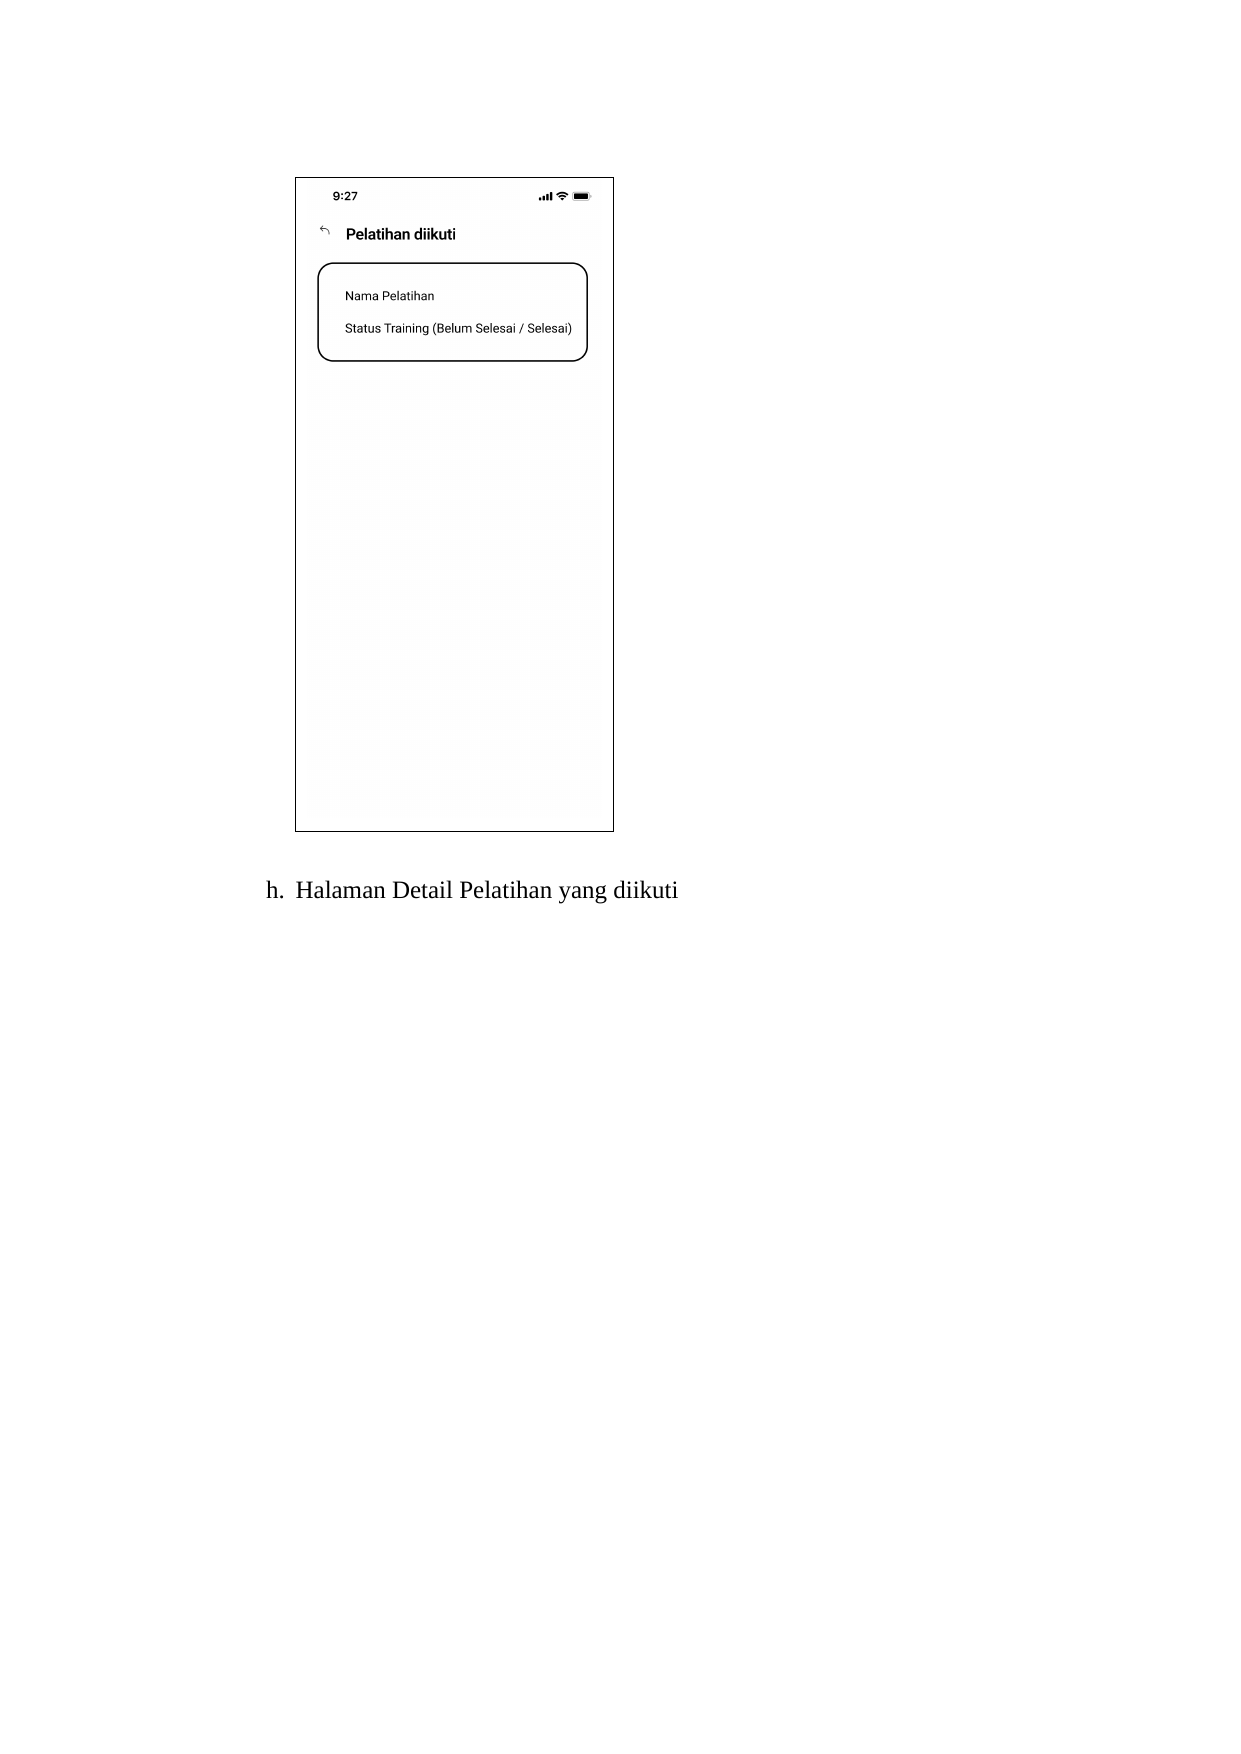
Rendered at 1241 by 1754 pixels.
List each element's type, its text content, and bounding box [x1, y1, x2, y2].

table_header [296, 178, 613, 831]
list Halaman Detail Pelatihan yang diikuti [266, 875, 1063, 903]
picture [307, 178, 603, 818]
